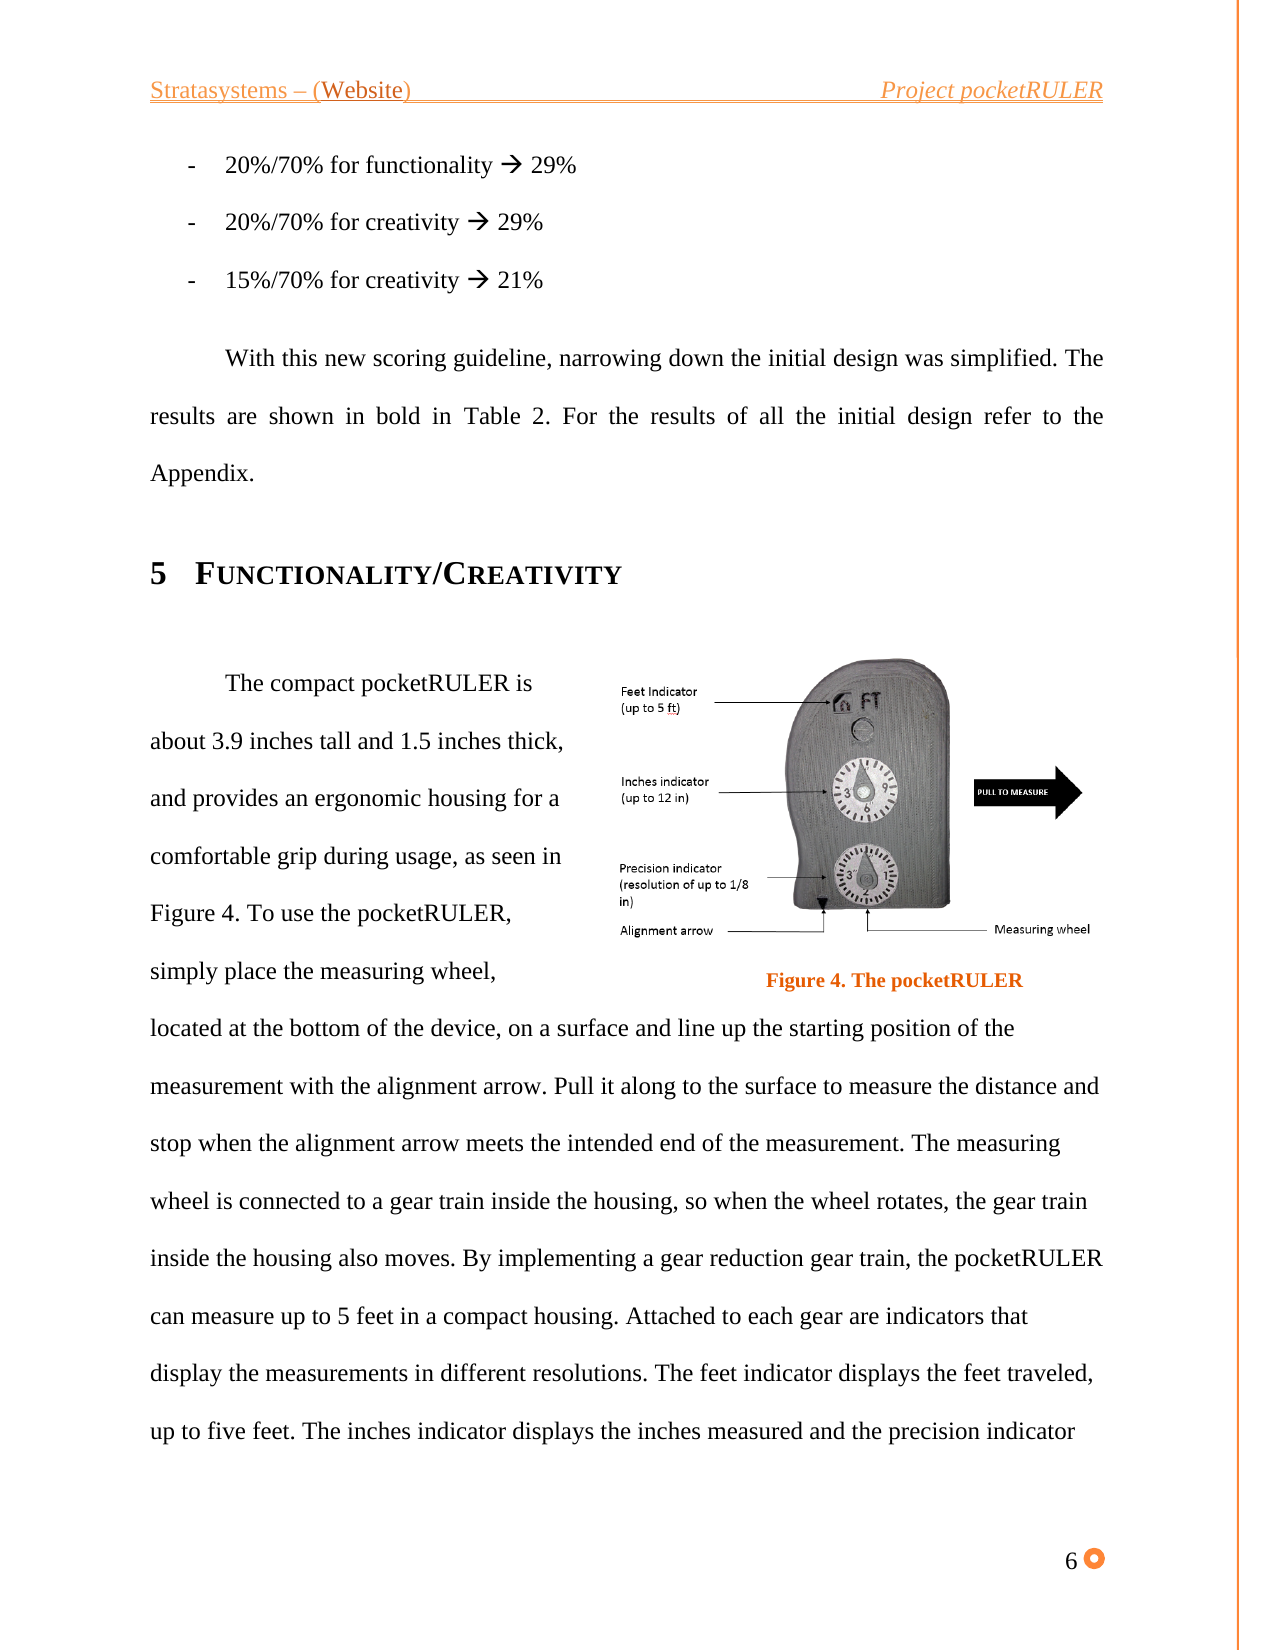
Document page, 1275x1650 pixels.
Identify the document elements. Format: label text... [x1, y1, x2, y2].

subtitle Functionality/Creativity [150, 553, 1106, 592]
list 15%/70% for creativity 21% [187, 265, 1106, 294]
picture [601, 649, 1105, 949]
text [150, 668, 1106, 1444]
list 20%/70% for creativity 29% [187, 207, 1106, 236]
list 20%/70% for functionality 29% [187, 150, 1106, 179]
text With this new scoring guideline, narrowing down the initial design was simplified. The results are shown in bold in Table 2. For the results of all the initial design refer to the Appendix. [150, 343, 1106, 487]
